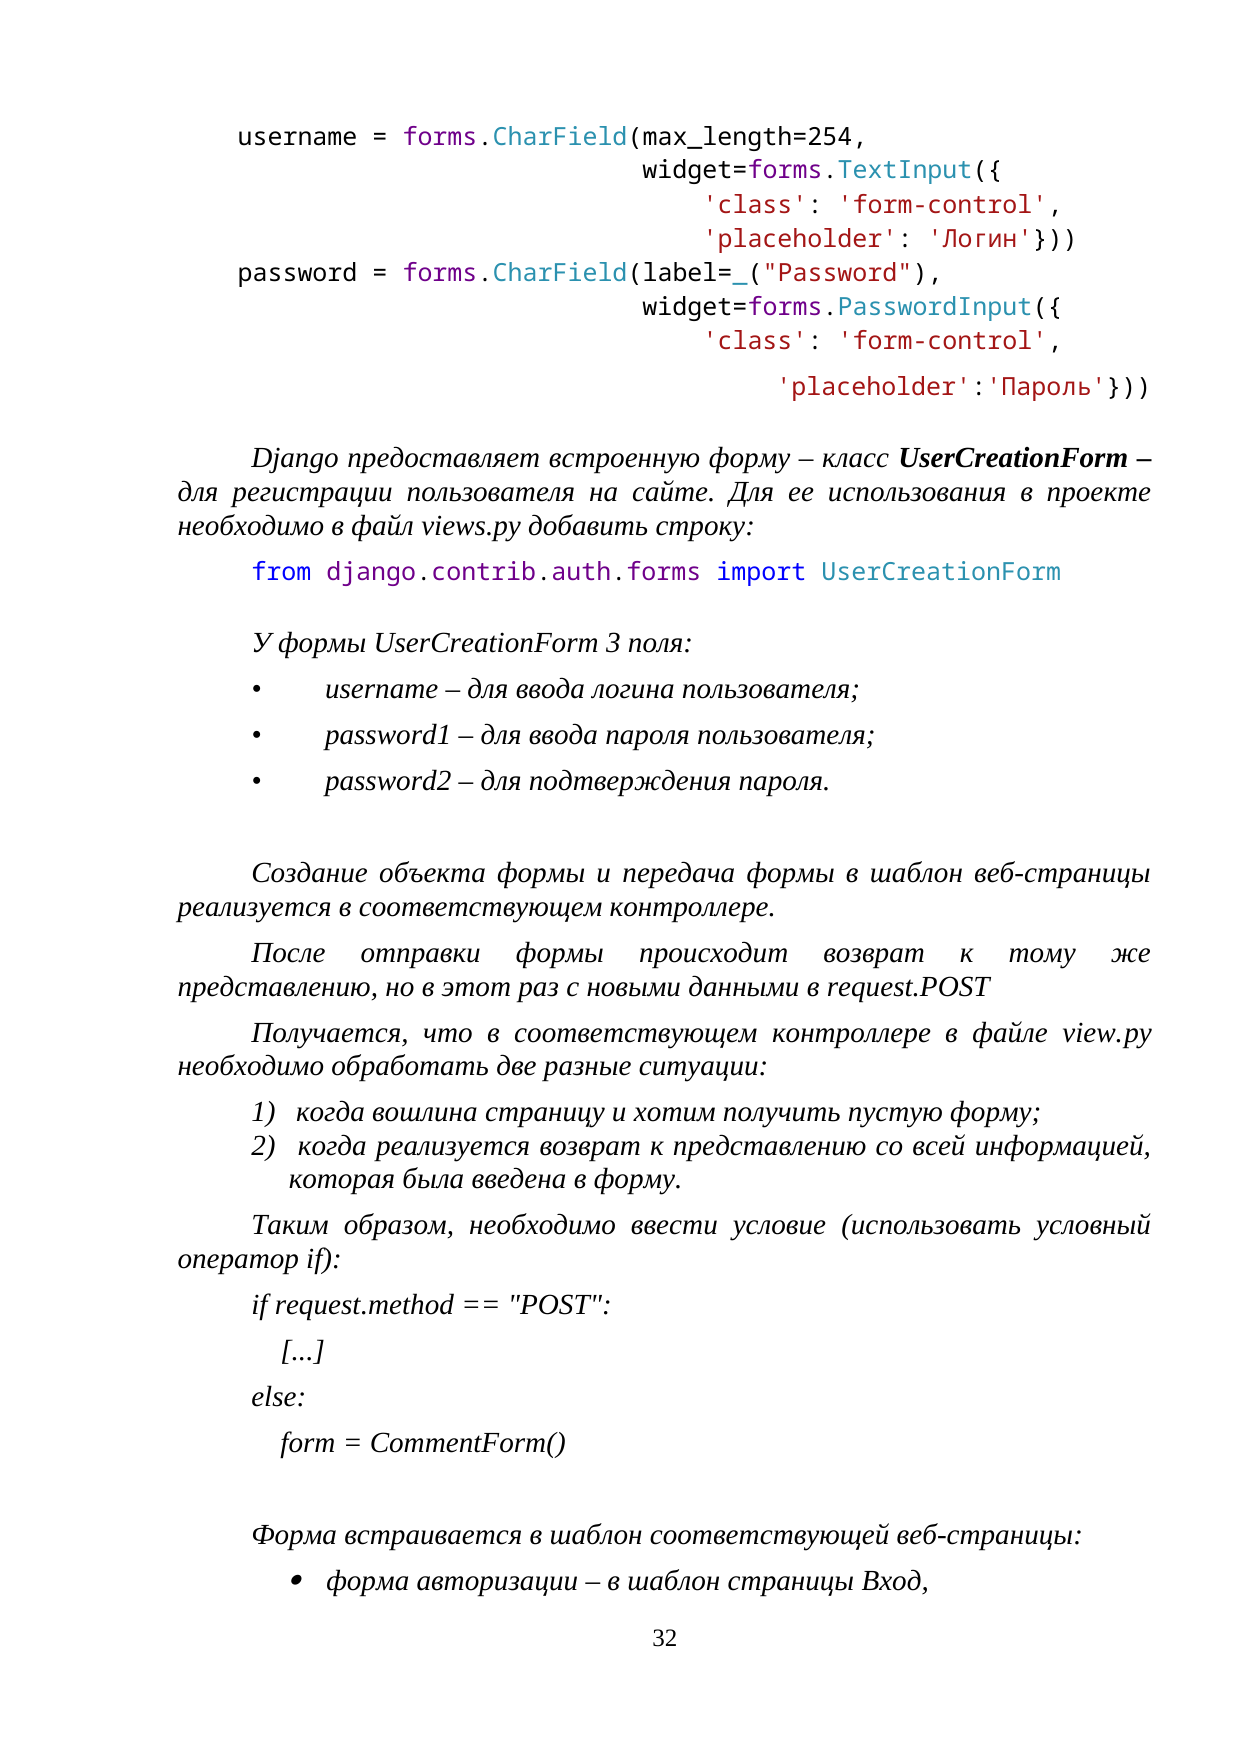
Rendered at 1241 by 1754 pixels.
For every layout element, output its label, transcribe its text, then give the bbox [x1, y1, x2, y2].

text 'class': 'form-control', [177, 186, 1152, 220]
text • username – для ввода логина пользователя; [177, 671, 1152, 705]
text form = CommentForm() [177, 1425, 1152, 1459]
text widget=forms.TextInput({ [177, 152, 1152, 186]
text [...] [177, 1333, 1152, 1367]
text Создание объекта формы и передача формы в шаблон веб-страницы реализуется в соответствующем контроллере. [177, 856, 1152, 923]
text После отправки формы происходит возврат к тому же представлению, но в этот раз с новыми данными в request.POST [177, 935, 1152, 1002]
text password = forms.CharField(label=_("Password"), [177, 254, 1152, 288]
text 'placeholder':'Пароль'})) [177, 369, 1152, 403]
text У формы UserCreationForm 3 поля: [177, 625, 1152, 659]
text • password1 – для ввода пароля пользователя; [177, 717, 1152, 751]
text username = forms.CharField(max_length=254, [177, 118, 1152, 152]
text from django.contrib.auth.forms import UserCreationForm [251, 554, 1152, 588]
text Django предоставляет встроенную форму – класс UserCreationForm – для регистрации пользователя на сайте. Для ее использования в проекте необходимо в файл views.py добавить строку: [177, 441, 1152, 541]
list когда реализуется возврат к представлению со всей информацией, которая была введена в форму. [251, 1128, 1152, 1195]
text else: [177, 1379, 1152, 1413]
text Получается, что в соответствующем контроллере в файле view.py необходимо обработать две разные ситуации: [177, 1015, 1152, 1082]
text Форма встраивается в шаблон соответствующей веб-страницы: [177, 1517, 1152, 1551]
text 'class': 'form-control', [177, 322, 1152, 357]
text 'placeholder': 'Логин'})) [177, 220, 1152, 254]
text Таким образом, необходимо ввести условие (использовать условный оператор if): [177, 1207, 1152, 1274]
list когда вошлина страницу и хотим получить пустую форму; [251, 1094, 1152, 1128]
text widget=forms.PasswordInput({ [177, 288, 1152, 322]
list форма авторизации – в шаблон страницы Вход, [288, 1563, 1152, 1597]
text if request.method == "POST": [177, 1287, 1152, 1321]
text • password2 – для подтверждения пароля. [177, 763, 1152, 797]
